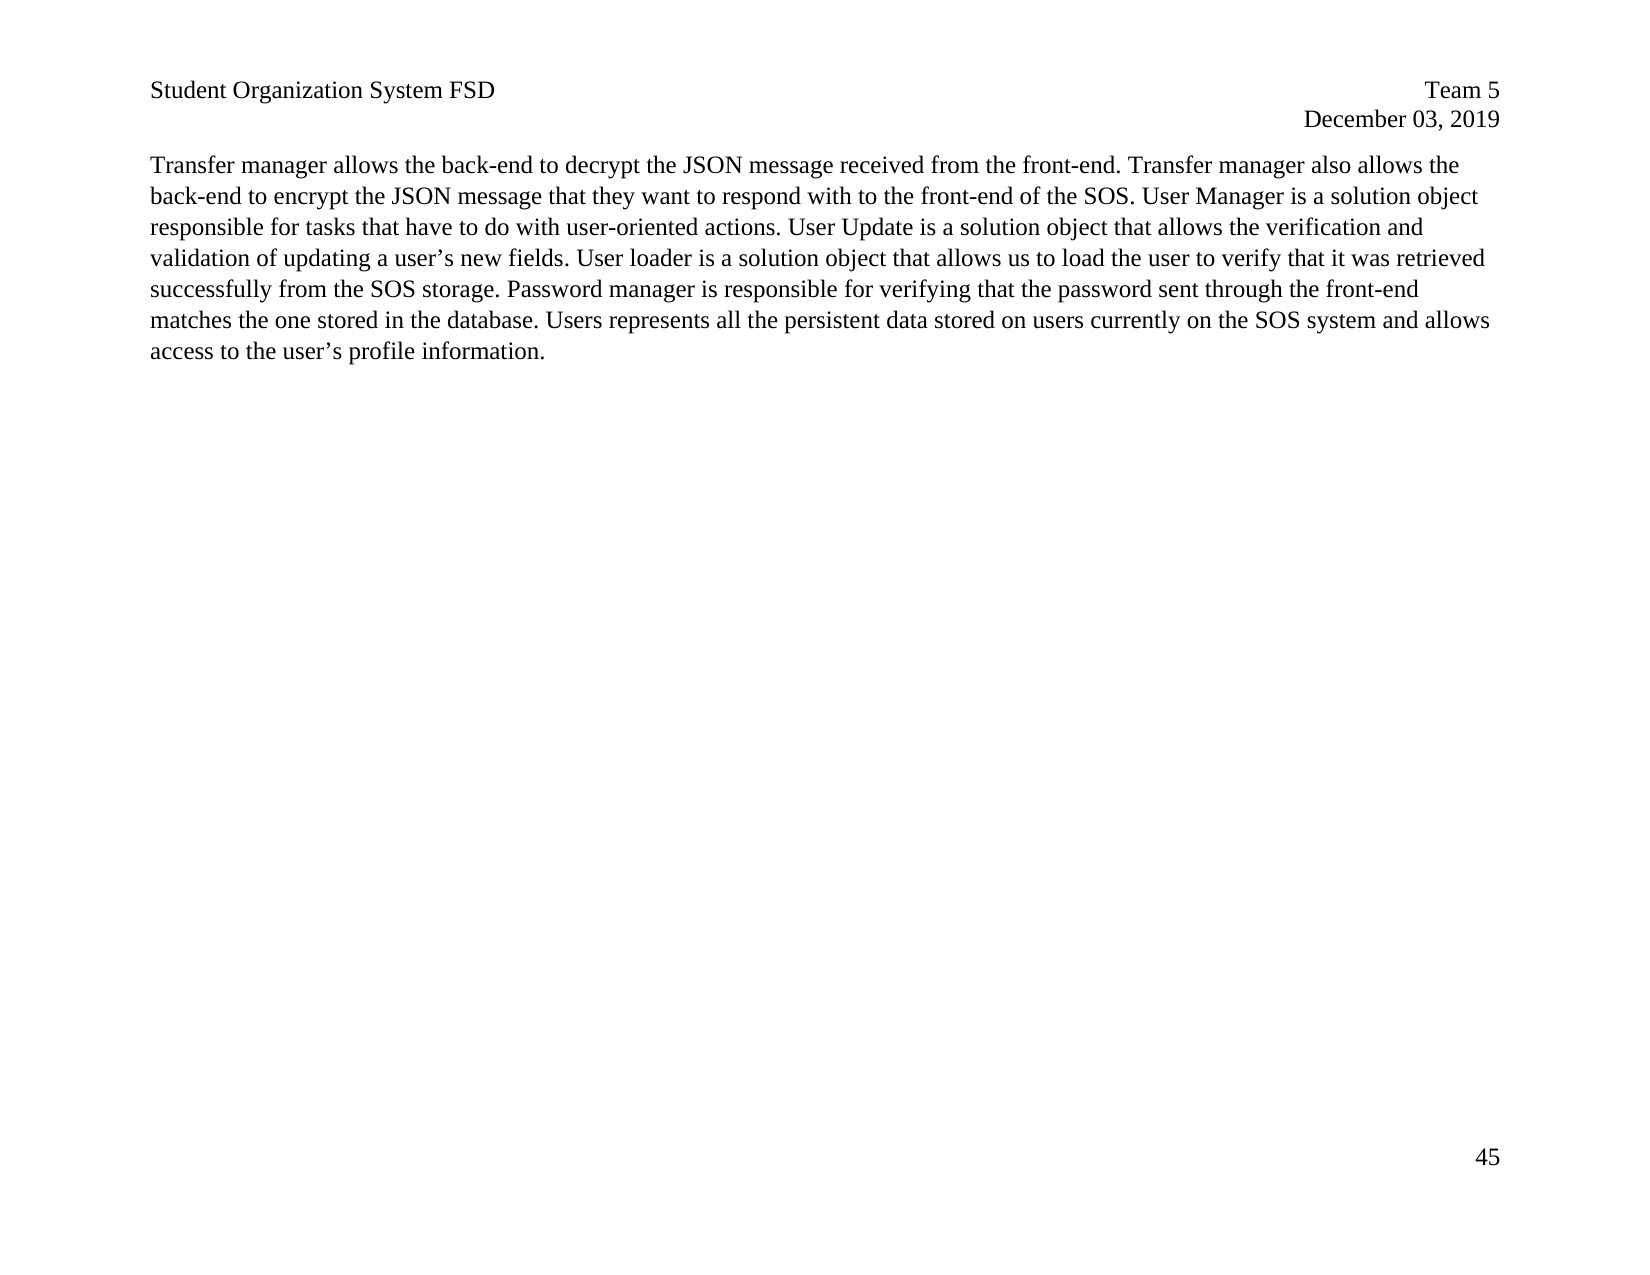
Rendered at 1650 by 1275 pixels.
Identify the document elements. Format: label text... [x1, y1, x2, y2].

text Transfer manager allows the back-end to decrypt the JSON message received from the front-end. Transfer manager also allows the back-end to encrypt the JSON message that they want to respond with to the front-end of the SOS. User Manager is a solution object responsible for tasks that have to do with user-oriented actions. User Update is a solution object that allows the verification and validation of updating a user’s new fields. User loader is a solution object that allows us to load the user to verify that it was retrieved successfully from the SOS storage. Password manager is responsible for verifying that the password sent through the front-end matches the one stored in the database. Users represents all the persistent data stored on users currently on the SOS system and allows access to the user’s profile information. [150, 150, 1500, 365]
